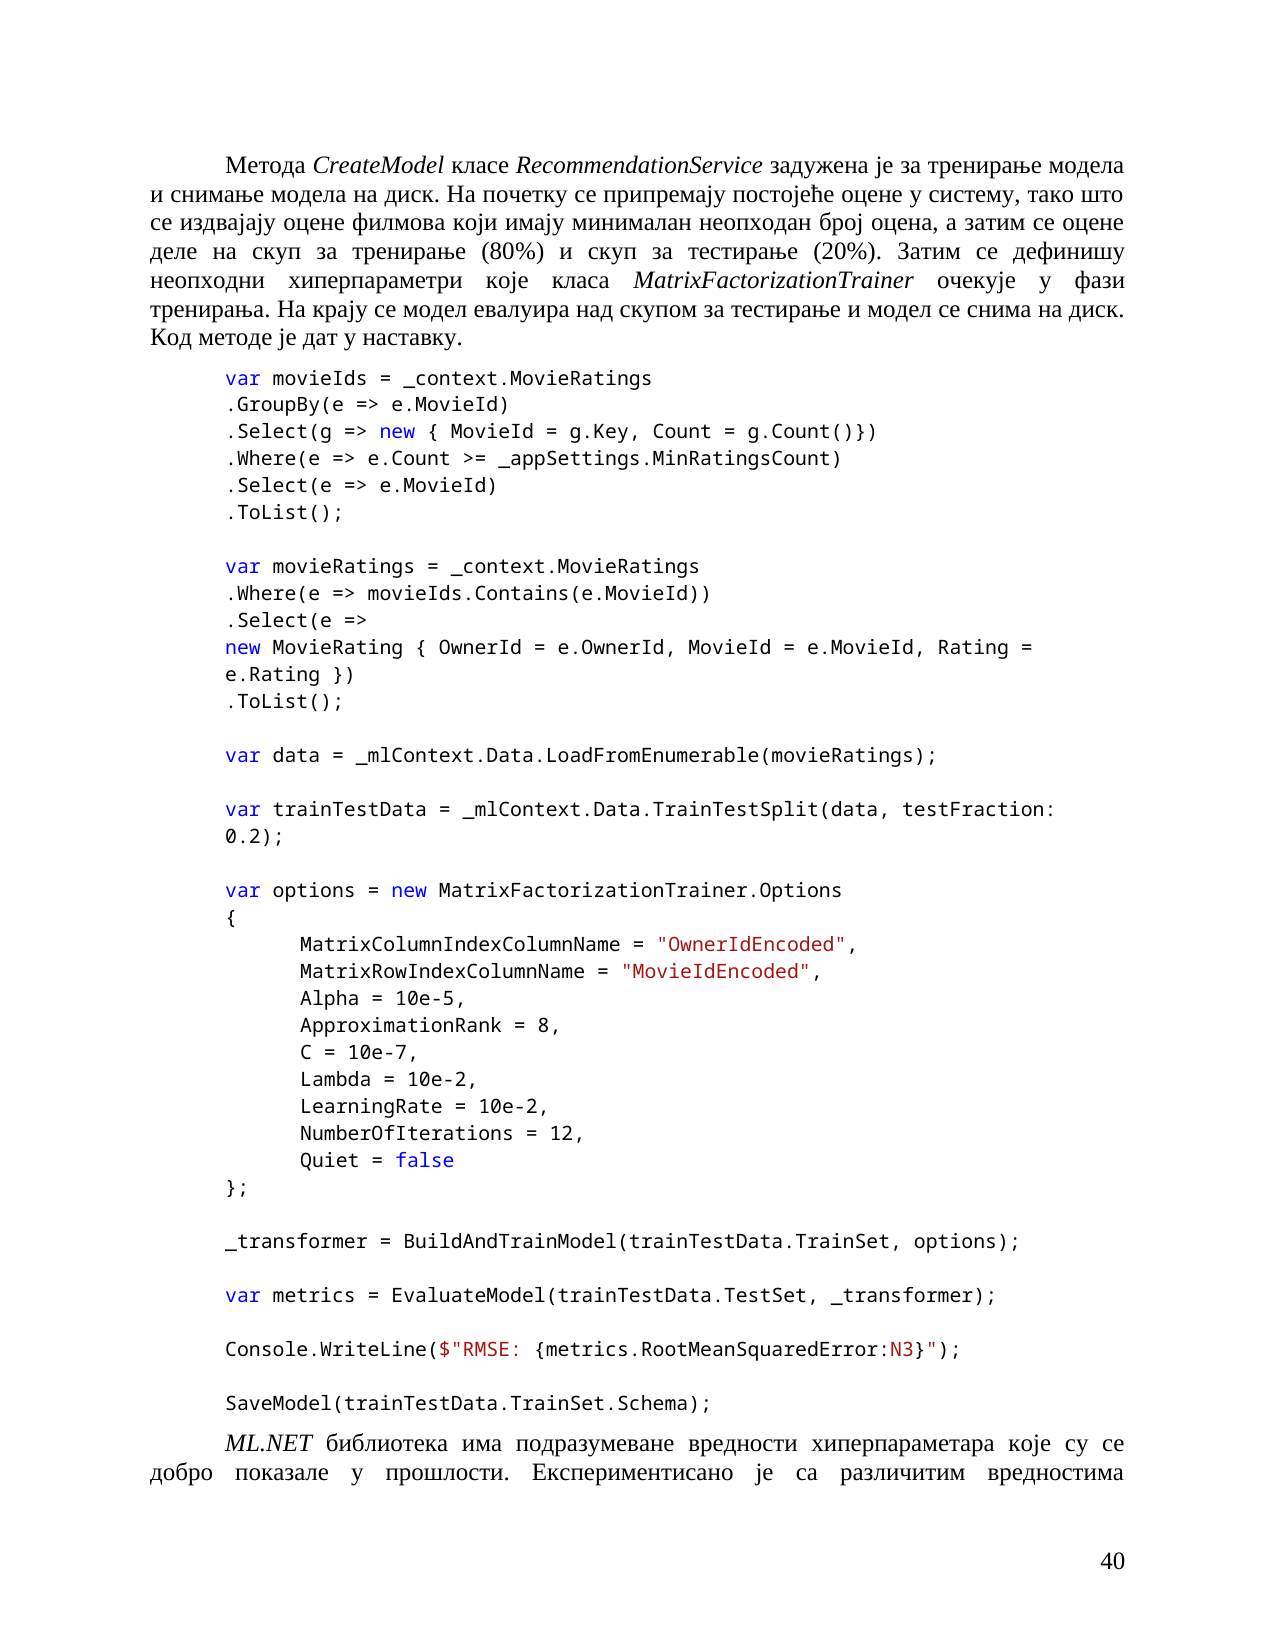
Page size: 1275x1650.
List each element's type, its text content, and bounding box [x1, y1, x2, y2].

text .Where(e => movieIds.Contains(e.MovieId)) [225, 579, 1125, 607]
text Метода CreateModel класе RecommendationService задужена је за тренирање модела и снимање модела на диск. На почетку се припремају постојеће оцене у систему, тако што се издвајају оцене филмова који имају минималан неопходан број оцена, а затим се оцене деле на скуп за тренирање (80%) и скуп за тестирање (20%). Затим се дефинишу неопходни хиперпараметри које класа MatrixFactorizationTrainer очекује у фази тренирања. На крају се модел евалуира над скупом за тестирање и модел се снима на диск. Код методе је дат у наставку. [150, 150, 1125, 351]
text new MovieRating { OwnerId = e.OwnerId, MovieId = e.MovieId, Rating = e.Rating }) [225, 633, 1125, 687]
text Lambda = 10e-2, [300, 1065, 1125, 1092]
text var metrics = EvaluateModel(trainTestData.TestSet, _transformer); [225, 1281, 1125, 1308]
text SaveModel(trainTestData.TrainSet.Schema); [225, 1389, 1125, 1416]
text ApproximationRank = 8, [300, 1011, 1125, 1038]
text var options = new MatrixFactorizationTrainer.Options [225, 876, 1125, 903]
text var movieRatings = _context.MovieRatings [225, 553, 1125, 579]
text { [225, 903, 1125, 930]
text var trainTestData = _mlContext.Data.TrainTestSplit(data, testFraction: 0.2); [225, 795, 1125, 849]
text MatrixColumnIndexColumnName = "OwnerIdEncoded", [300, 930, 1125, 957]
text var movieIds = _context.MovieRatings [225, 364, 1125, 391]
text .Select(e => [225, 607, 1125, 633]
text Console.WriteLine($"RMSE: {metrics.RootMeanSquaredError:N3}"); [225, 1335, 1125, 1362]
text MatrixRowIndexColumnName = "MovieIdEncoded", [300, 957, 1125, 984]
text }; [225, 1173, 1125, 1200]
text Quiet = false [300, 1146, 1125, 1173]
text .GroupBy(e => e.MovieId) [225, 391, 1125, 418]
text .Where(e => e.Count >= _appSettings.MinRatingsCount) [225, 445, 1125, 472]
text .ToList(); [225, 499, 1125, 526]
text .Select(g => new { MovieId = g.Key, Count = g.Count()}) [225, 418, 1125, 445]
text var data = _mlContext.Data.LoadFromEnumerable(movieRatings); [225, 741, 1125, 768]
text LearningRate = 10e-2, [300, 1092, 1125, 1119]
text Alpha = 10e-5, [300, 984, 1125, 1011]
text C = 10e-7, [300, 1038, 1125, 1065]
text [150, 1428, 1125, 1486]
text .Select(e => e.MovieId) [225, 472, 1125, 499]
text NumberOfIterations = 12, [300, 1119, 1125, 1146]
text .ToList(); [225, 687, 1125, 714]
text _transformer = BuildAndTrainModel(trainTestData.TrainSet, options); [225, 1227, 1125, 1254]
